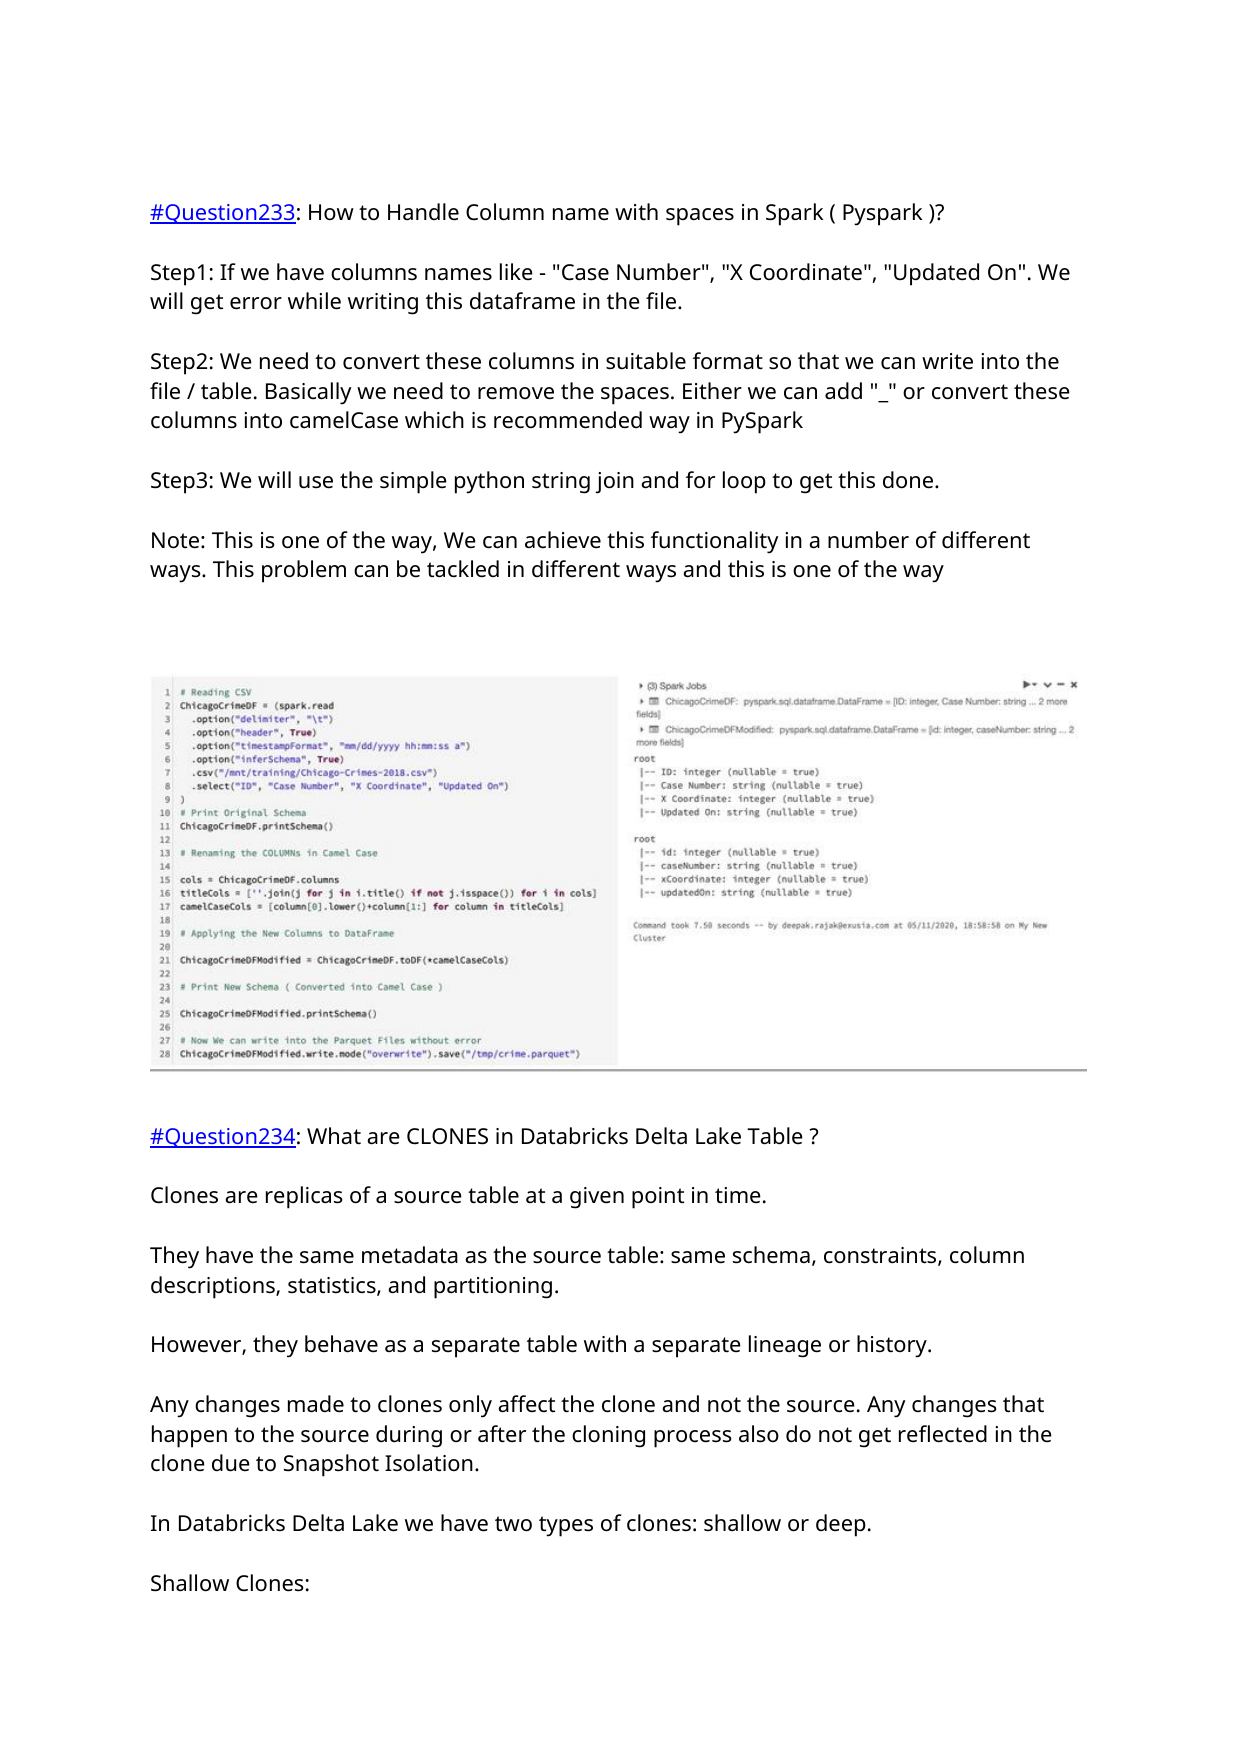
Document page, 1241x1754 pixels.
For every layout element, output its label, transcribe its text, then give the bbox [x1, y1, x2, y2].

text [150, 1121, 1090, 1597]
text #Question233: How to Handle Column name with spaces in Spark ( Pyspark )? Step1: If we have columns names like - "Case Number", "X Coordinate", "Updated On". We will get error while writing this dataframe in the file. Step2: We need to convert these columns in suitable format so that we can write into the file / table. Basically we need to remove the spaces. Either we can add "_" or convert these columns into camelCase which is recommended way in PySpark Step3: We will use the simple python string join and for loop to get this done. Note: This is one of the way, We can achieve this functionality in a number of different ways. This problem can be tackled in different ways and this is one of the way [150, 197, 1090, 673]
picture [150, 673, 1087, 1074]
